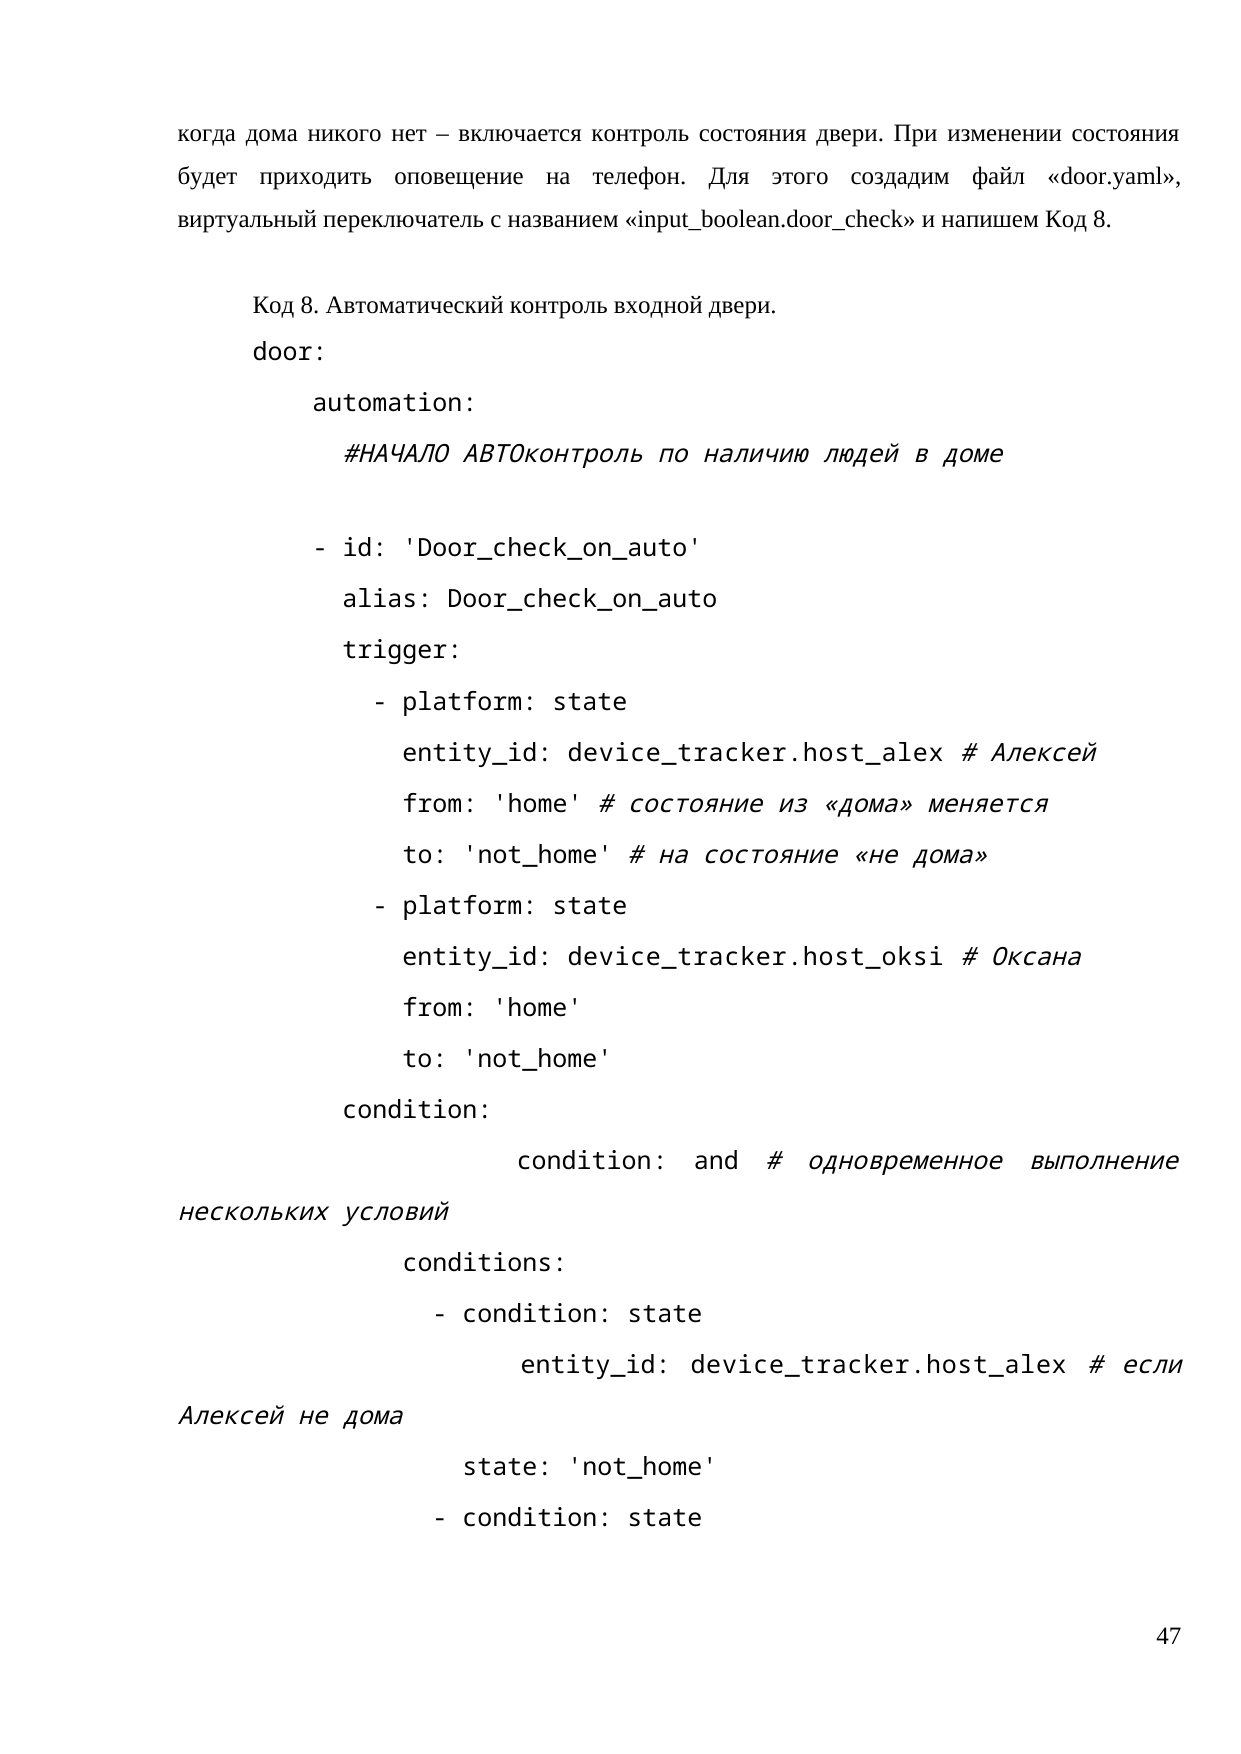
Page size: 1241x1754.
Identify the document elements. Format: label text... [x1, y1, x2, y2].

text trigger: [177, 632, 1181, 666]
text to: 'not_home' [177, 1040, 1181, 1074]
text door: [177, 334, 1181, 368]
text - platform: state [177, 683, 1181, 717]
text entity_id: device_tracker.host_alex # если Алексей не дома [177, 1347, 1181, 1432]
text alias: Door_check_on_auto [177, 581, 1181, 615]
text - platform: state [177, 887, 1181, 921]
text - condition: state [177, 1500, 1181, 1534]
text conditions: [177, 1244, 1181, 1279]
text #НАЧАЛО АВТОконтроль по наличию людей в доме [177, 436, 1181, 470]
text - condition: state [177, 1296, 1181, 1330]
text - id: 'Door_check_on_auto' [177, 530, 1181, 564]
text to: 'not_home' # на состояние «не дома» [177, 836, 1181, 870]
text from: 'home' # состояние из «дома» меняется [177, 785, 1181, 819]
text condition: [177, 1091, 1181, 1126]
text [177, 118, 1181, 233]
text automation: [177, 385, 1181, 419]
text Код 8. Автоматический контроль входной двери. [177, 291, 1181, 319]
text from: 'home' [177, 989, 1181, 1023]
text entity_id: device_tracker.host_oksi # Оксана [177, 938, 1181, 972]
text state: 'not_home' [177, 1449, 1181, 1483]
text entity_id: device_tracker.host_alex # Алексей [177, 734, 1181, 768]
text condition: and # одновременное выполнение нескольких условий [177, 1142, 1181, 1228]
